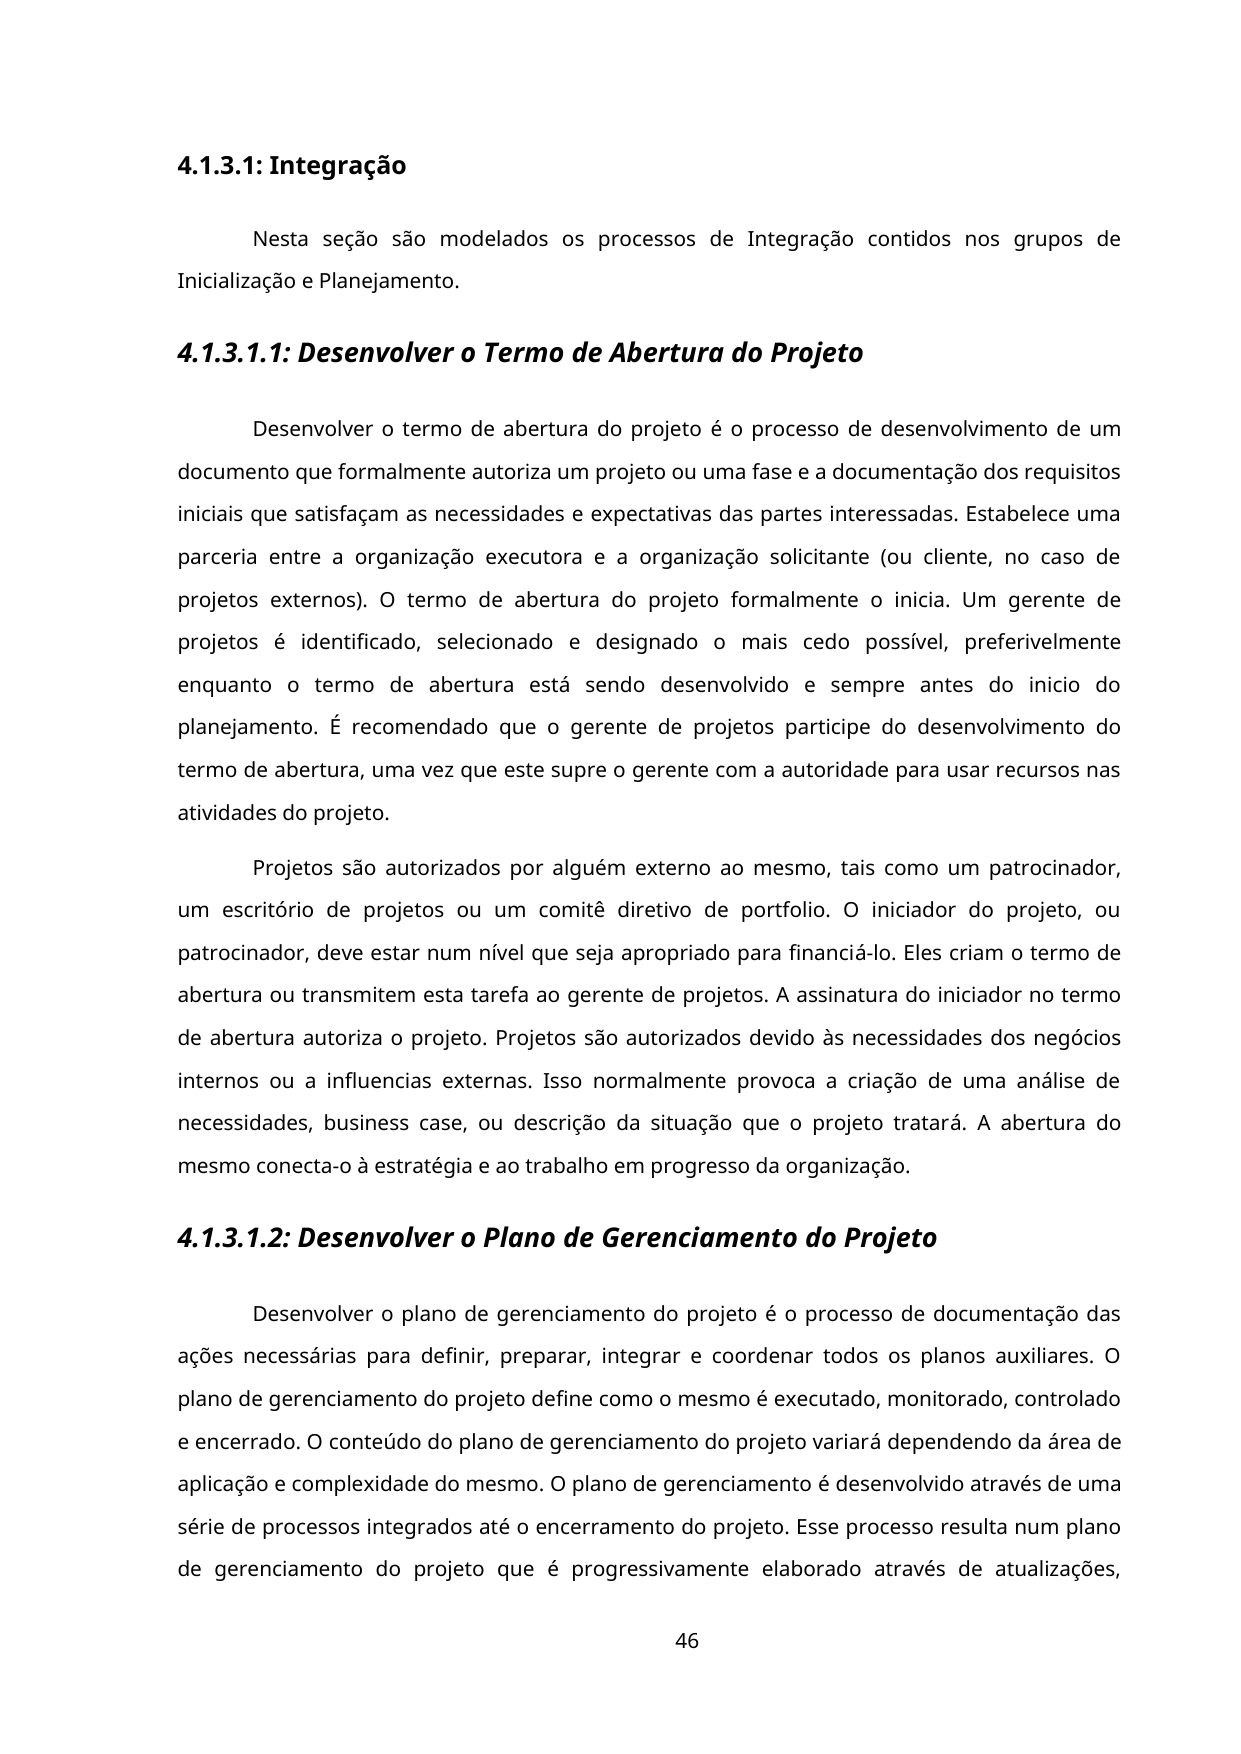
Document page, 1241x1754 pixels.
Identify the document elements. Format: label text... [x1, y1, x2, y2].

text Nesta seção são modelados os processos de Integração contidos nos grupos de Inicialização e Planejamento. [177, 224, 1122, 295]
subtitle Integração [177, 148, 1122, 182]
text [177, 1299, 1122, 1583]
subtitle Desenvolver o Termo de Abertura do Projeto [177, 334, 1122, 371]
subtitle Desenvolver o Plano de Gerenciamento do Projeto [177, 1219, 1122, 1256]
text Desenvolver o termo de abertura do projeto é o processo de desenvolvimento de um documento que formalmente autoriza um projeto ou uma fase e a documentação dos requisitos iniciais que satisfaçam as necessidades e expectativas das partes interessadas. Estabelece uma parceria entre a organização executora e a organização solicitante (ou cliente, no caso de projetos externos). O termo de abertura do projeto formalmente o inicia. Um gerente de projetos é identificado, selecionado e designado o mais cedo possível, preferivelmente enquanto o termo de abertura está sendo desenvolvido e sempre antes do inicio do planejamento. É recomendado que o gerente de projetos participe do desenvolvimento do termo de abertura, uma vez que este supre o gerente com a autoridade para usar recursos nas atividades do projeto. [177, 414, 1122, 826]
text Projetos são autorizados por alguém externo ao mesmo, tais como um patrocinador, um escritório de projetos ou um comitê diretivo de portfolio. O iniciador do projeto, ou patrocinador, deve estar num nível que seja apropriado para financiá-lo. Eles criam o termo de abertura ou transmitem esta tarefa ao gerente de projetos. A assinatura do iniciador no termo de abertura autoriza o projeto. Projetos são autorizados devido às necessidades dos negócios internos ou a influencias externas. Isso normalmente provoca a criação de uma análise de necessidades, business case, ou descrição da situação que o projeto tratará. A abertura do mesmo conecta-o à estratégia e ao trabalho em progresso da organização. [177, 853, 1122, 1179]
